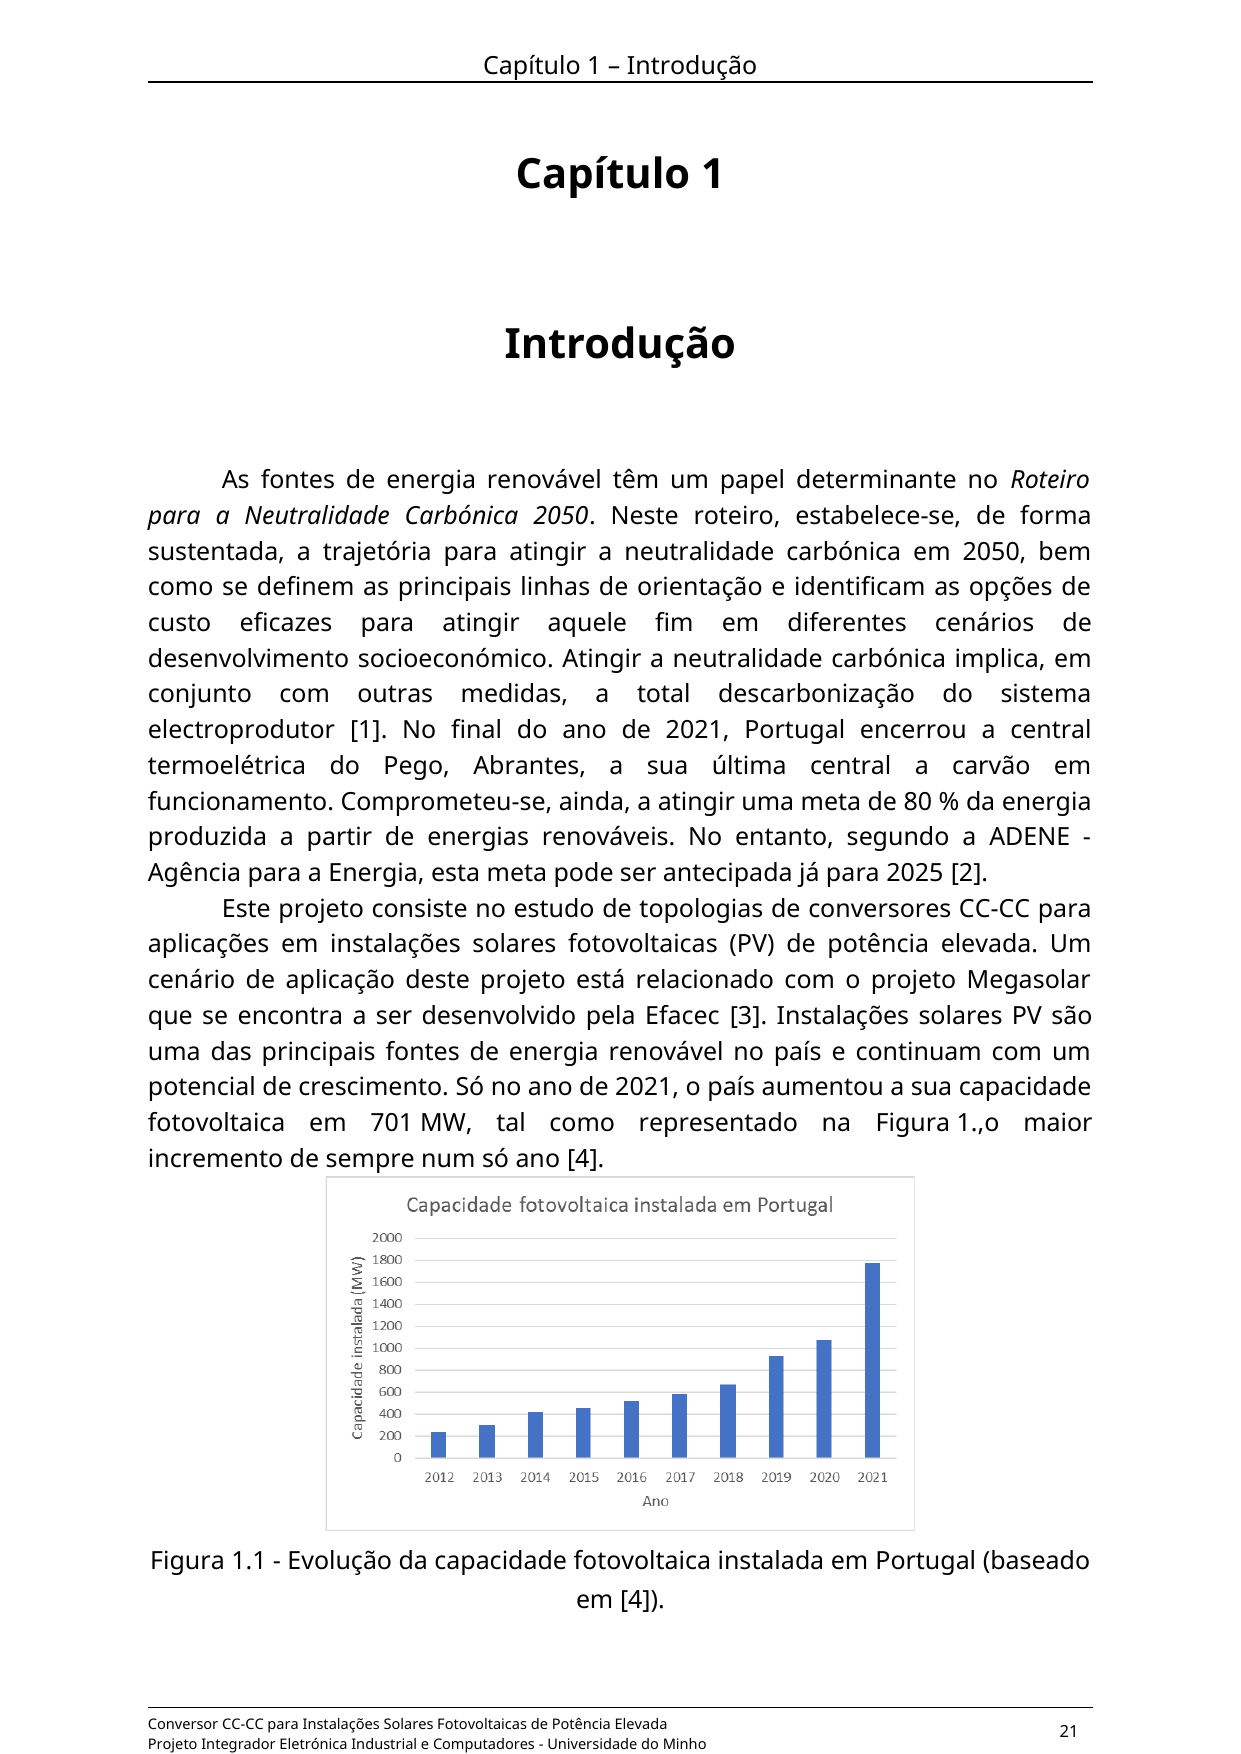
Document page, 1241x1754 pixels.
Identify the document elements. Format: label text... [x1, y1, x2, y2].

text As fontes de energia renovável têm um papel determinante no Roteiro para a Neutralidade Carbónica 2050. Neste roteiro, estabelece-se, de forma sustentada, a trajetória para atingir a neutralidade carbónica em 2050, bem como se definem as principais linhas de orientação e identificam as opções de custo eficazes para atingir aquele fim em diferentes cenários de desenvolvimento socioeconómico. Atingir a neutralidade carbónica implica, em conjunto com outras medidas, a total descarbonização do sistema electroprodutor [1]. No final do ano de 2021, Portugal encerrou a central termoelétrica do Pego, Abrantes, a sua última central a carvão em funcionamento. Comprometeu-se, ainda, a atingir uma meta de 80 % da energia produzida a partir de energias renováveis. No entanto, segundo a ADENE - Agência para a Energia, esta meta pode ser antecipada já para 2025 [2]. [148, 462, 1092, 889]
picture [325, 1176, 915, 1531]
text Este projeto consiste no estudo de topologias de conversores CC-CC para aplicações em instalações solares fotovoltaicas (PV) de potência elevada. Um cenário de aplicação deste projeto está relacionado com o projeto Megasolar que se encontra a ser desenvolvido pela Efacec [3]. Instalações solares PV são uma das principais fontes de energia renovável no país e continuam com um potencial de crescimento. Só no ano de 2021, o país aumentou a sua capacidade fotovoltaica em 701 MW, tal como representado na Figura 1.1,o maior incremento de sempre num só ano [4]. [148, 890, 1092, 1174]
subtitle Introdução [148, 144, 1092, 371]
